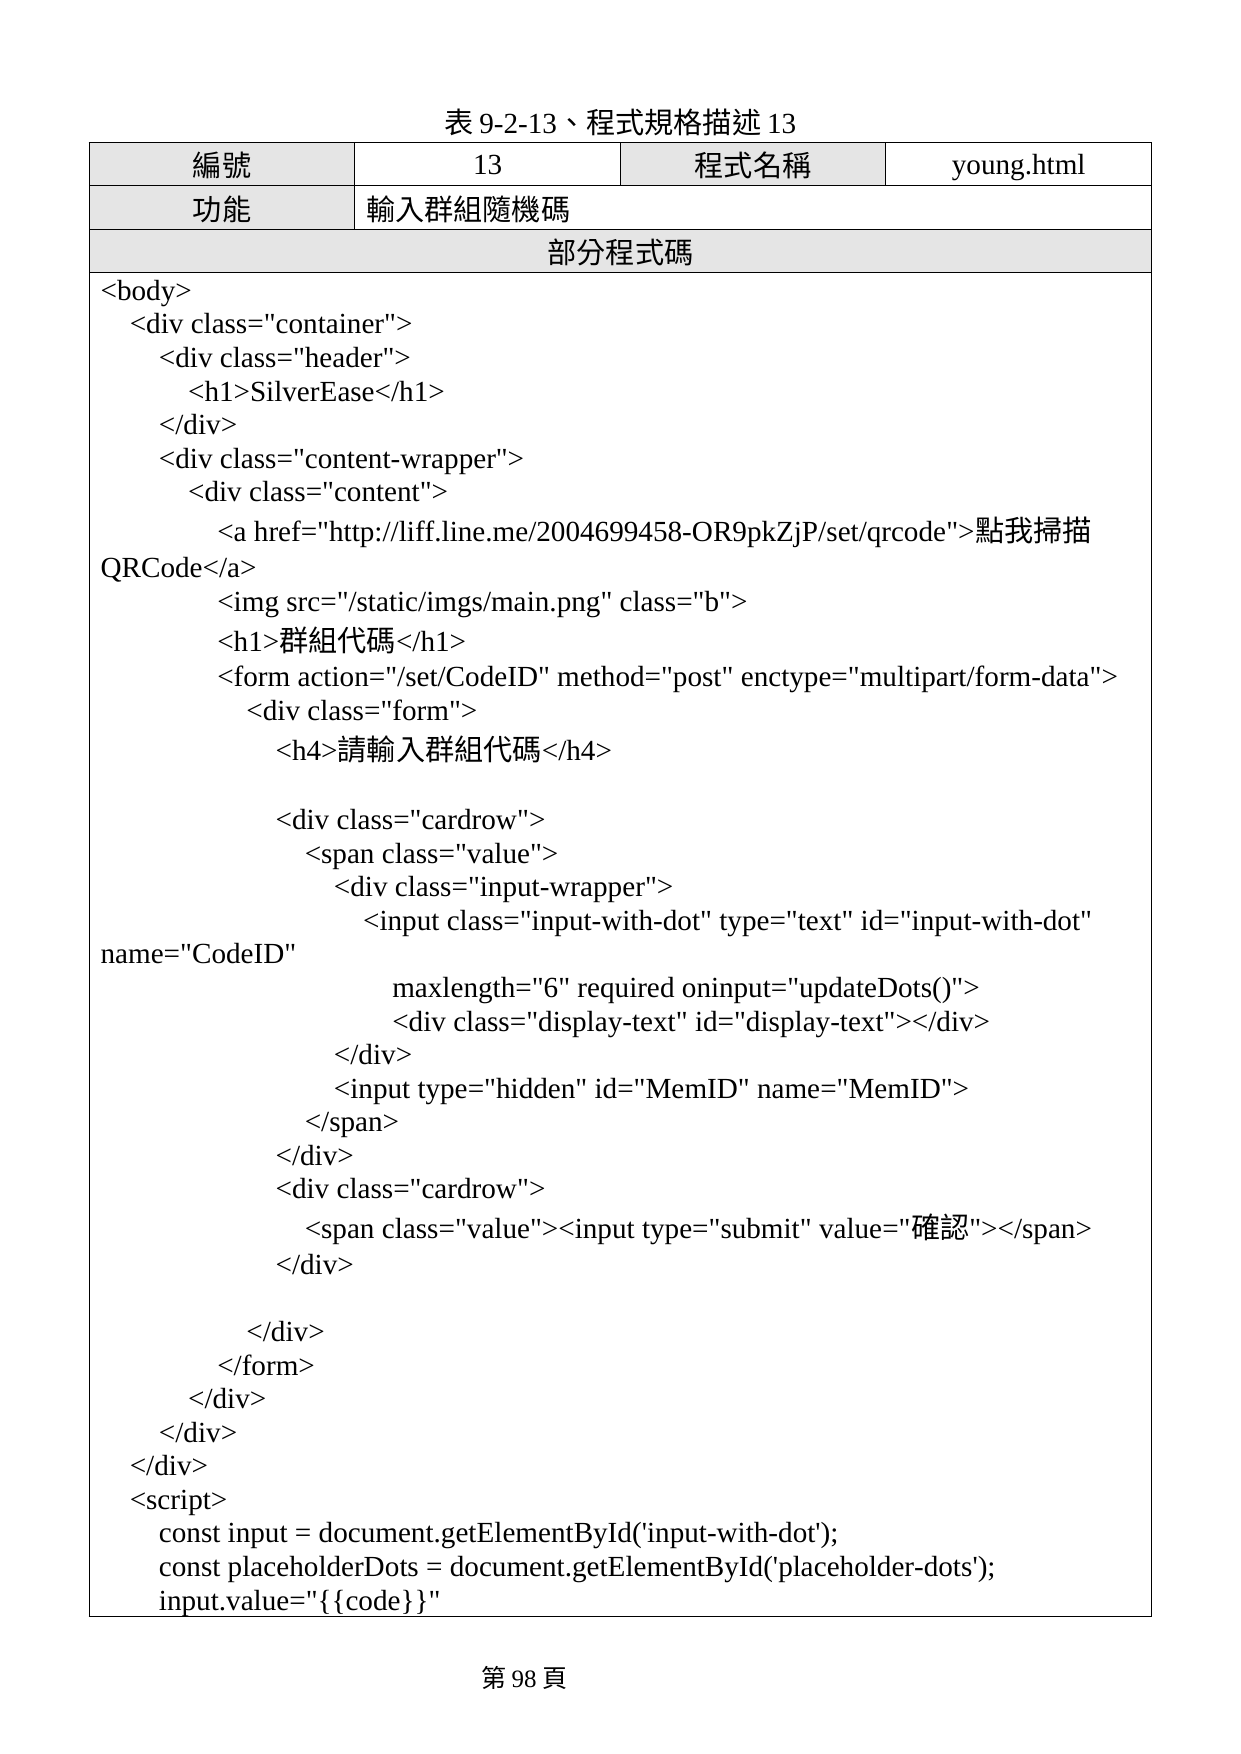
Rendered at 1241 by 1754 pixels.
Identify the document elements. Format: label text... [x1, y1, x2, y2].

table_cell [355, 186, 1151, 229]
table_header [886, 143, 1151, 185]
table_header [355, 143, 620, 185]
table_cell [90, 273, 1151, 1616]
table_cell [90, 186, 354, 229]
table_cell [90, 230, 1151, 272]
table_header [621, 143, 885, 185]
text 表9-2-13、程式規格描述13 [118, 100, 1122, 142]
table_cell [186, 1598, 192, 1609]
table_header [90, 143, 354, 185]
